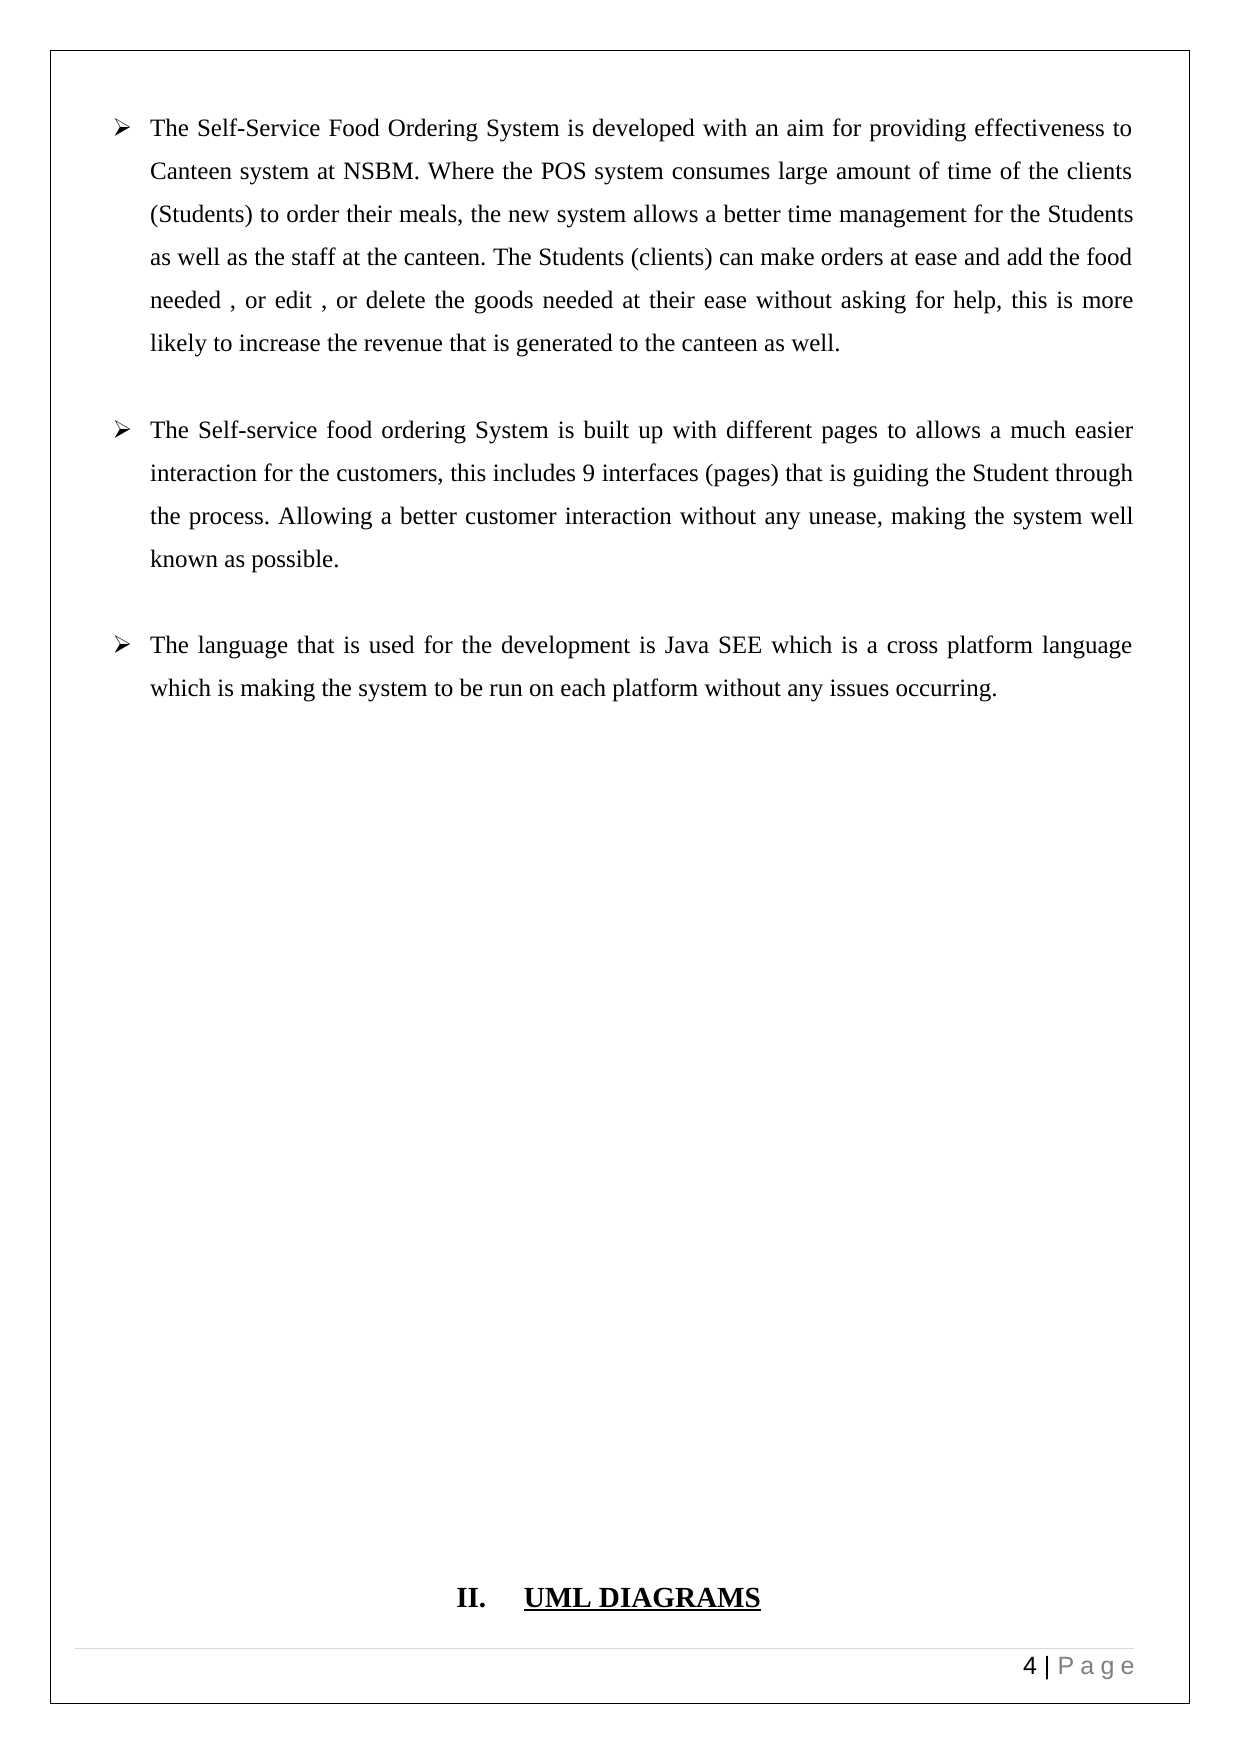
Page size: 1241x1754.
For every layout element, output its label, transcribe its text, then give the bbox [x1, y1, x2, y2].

list The language that is used for the development is Java SEE which is a cross platform language which is making the system to be run on each platform without any issues occurring. [112, 630, 1134, 702]
list The Self-service food ordering System is built up with different pages to allows a much easier interaction for the customers, this includes 9 interfaces (pages) that is guiding the Student through the process. Allowing a better customer interaction without any unease, making the system well known as possible. [112, 415, 1134, 573]
subtitle UML DIAGRAMS [112, 1580, 1134, 1613]
list The Self-Service Food Ordering System is developed with an aim for providing effectiveness to Canteen system at NSBM. Where the POS system consumes large amount of time of the clients (Students) to order their meals, the new system allows a better time management for the Students as well as the staff at the canteen. The Students (clients) can make orders at ease and add the food needed , or edit , or delete the goods needed at their ease without asking for help, this is more likely to increase the revenue that is generated to the canteen as well. [112, 113, 1134, 357]
